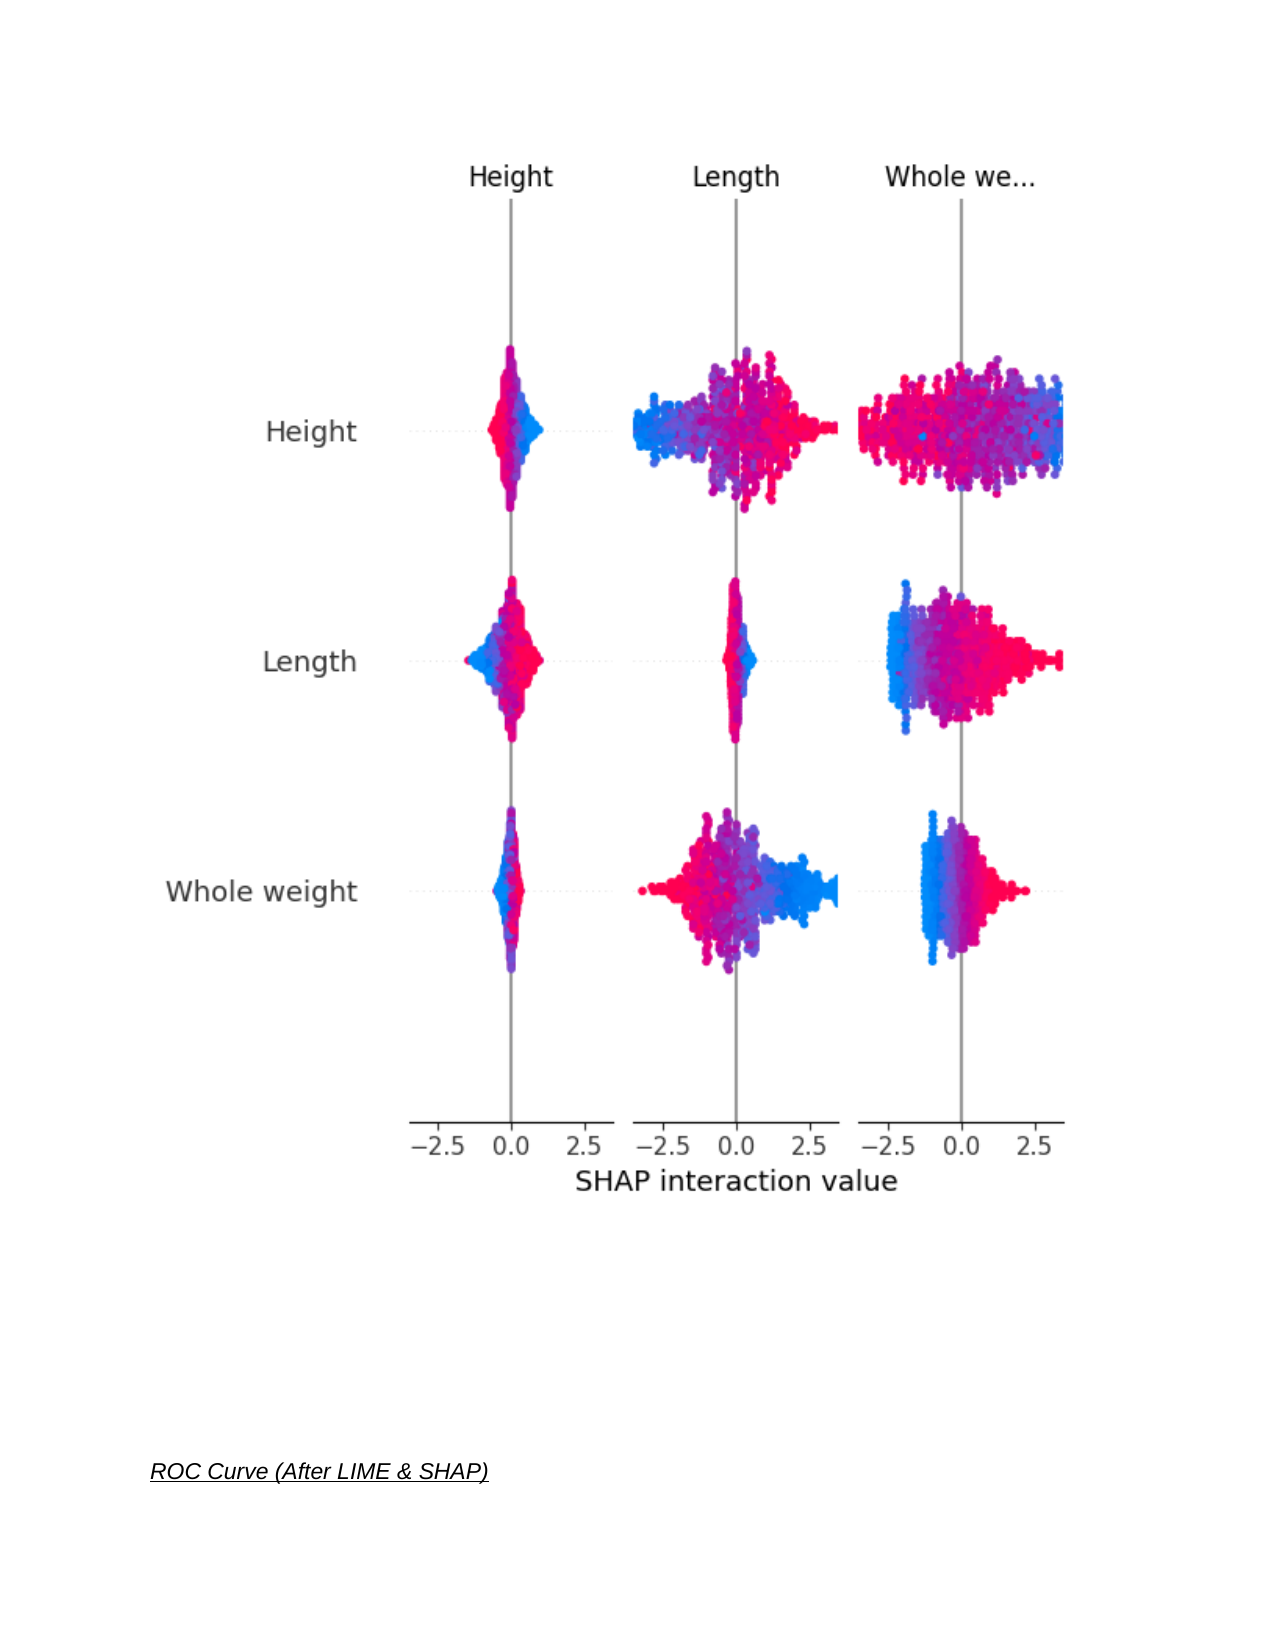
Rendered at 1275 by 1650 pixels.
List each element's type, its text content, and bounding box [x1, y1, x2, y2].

picture [150, 150, 1079, 1213]
text ROC Curve (After LIME & SHAP) [150, 1458, 1125, 1484]
